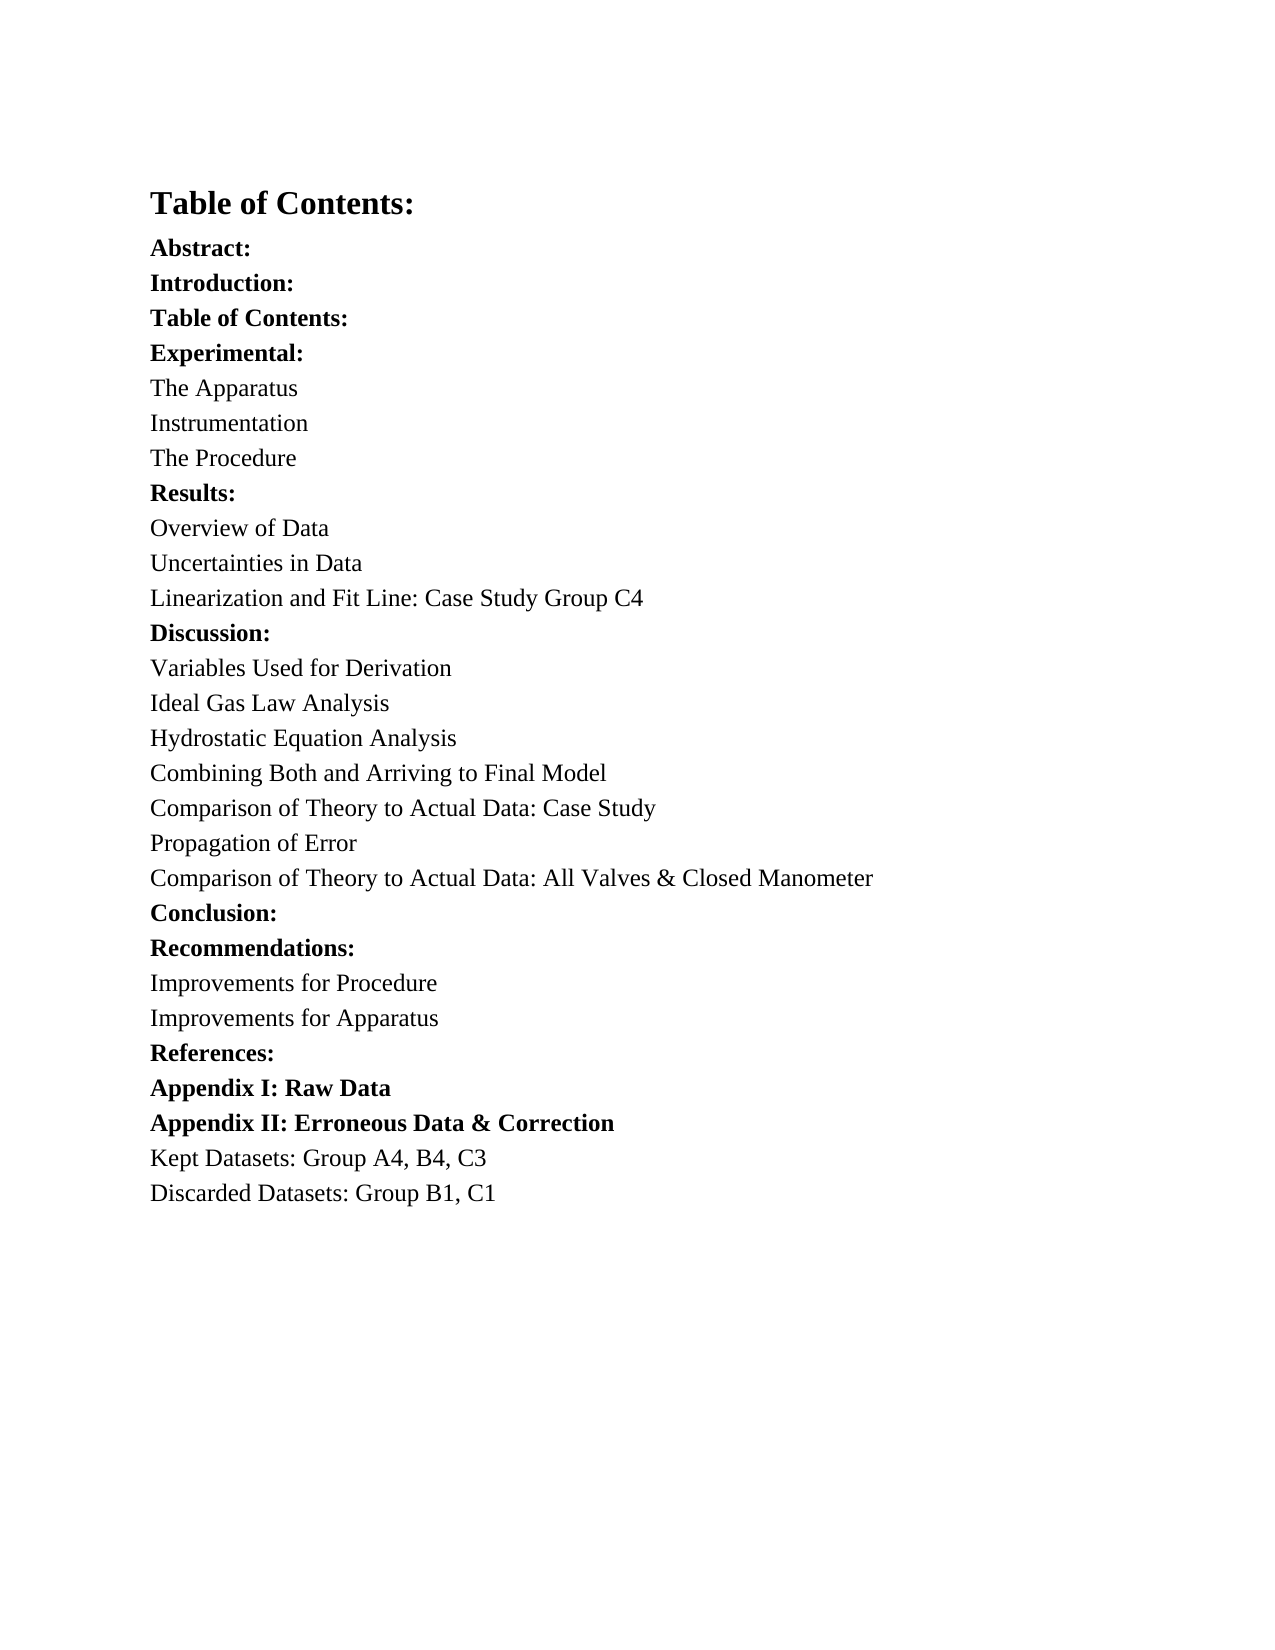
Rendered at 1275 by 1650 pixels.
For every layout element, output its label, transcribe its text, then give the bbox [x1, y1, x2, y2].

subtitle Table of Contents: [150, 183, 1125, 221]
